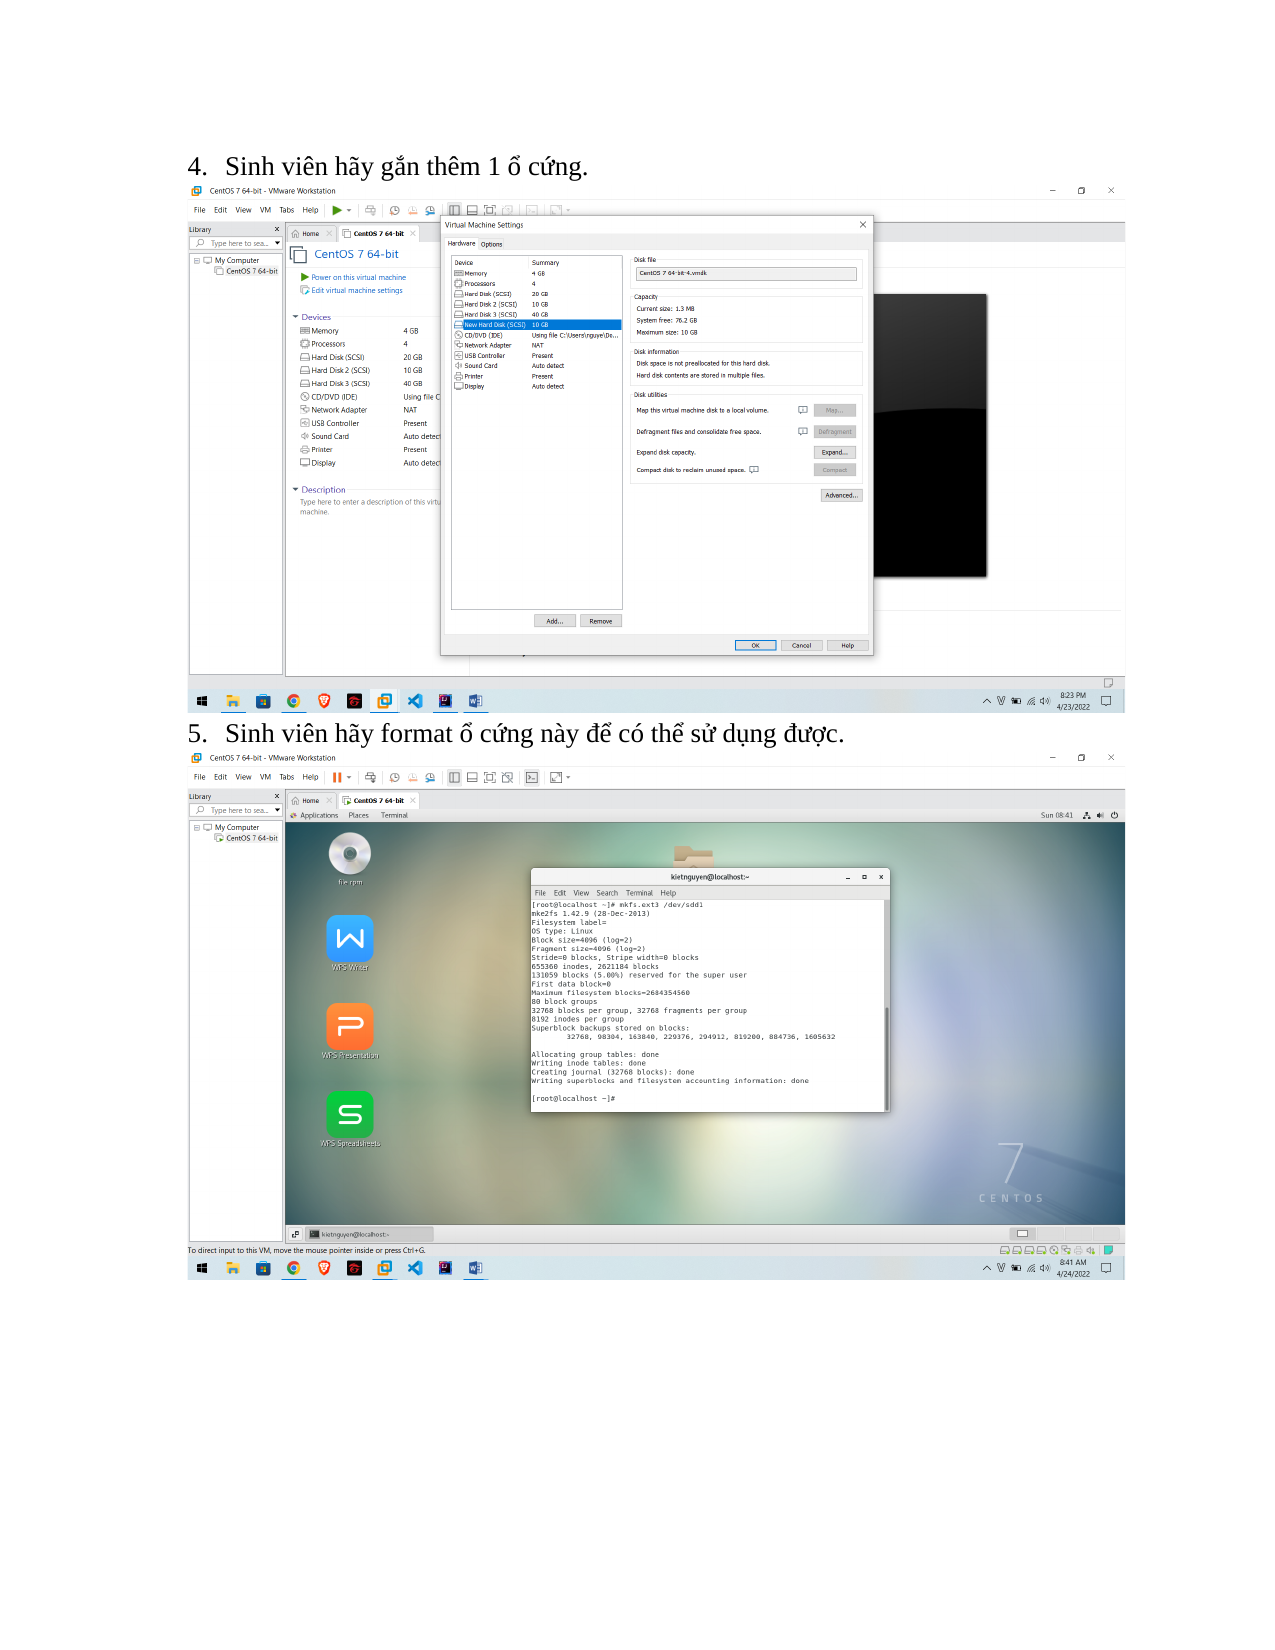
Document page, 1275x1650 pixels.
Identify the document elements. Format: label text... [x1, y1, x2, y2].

list Sinh viên hãy format ổ cứng này để có thể sử dụng được. [187, 717, 1125, 748]
picture [187, 752, 1125, 1280]
list Sinh viên hãy gắn thêm 1 ổ cứng. [187, 150, 1125, 181]
picture [187, 185, 1125, 713]
